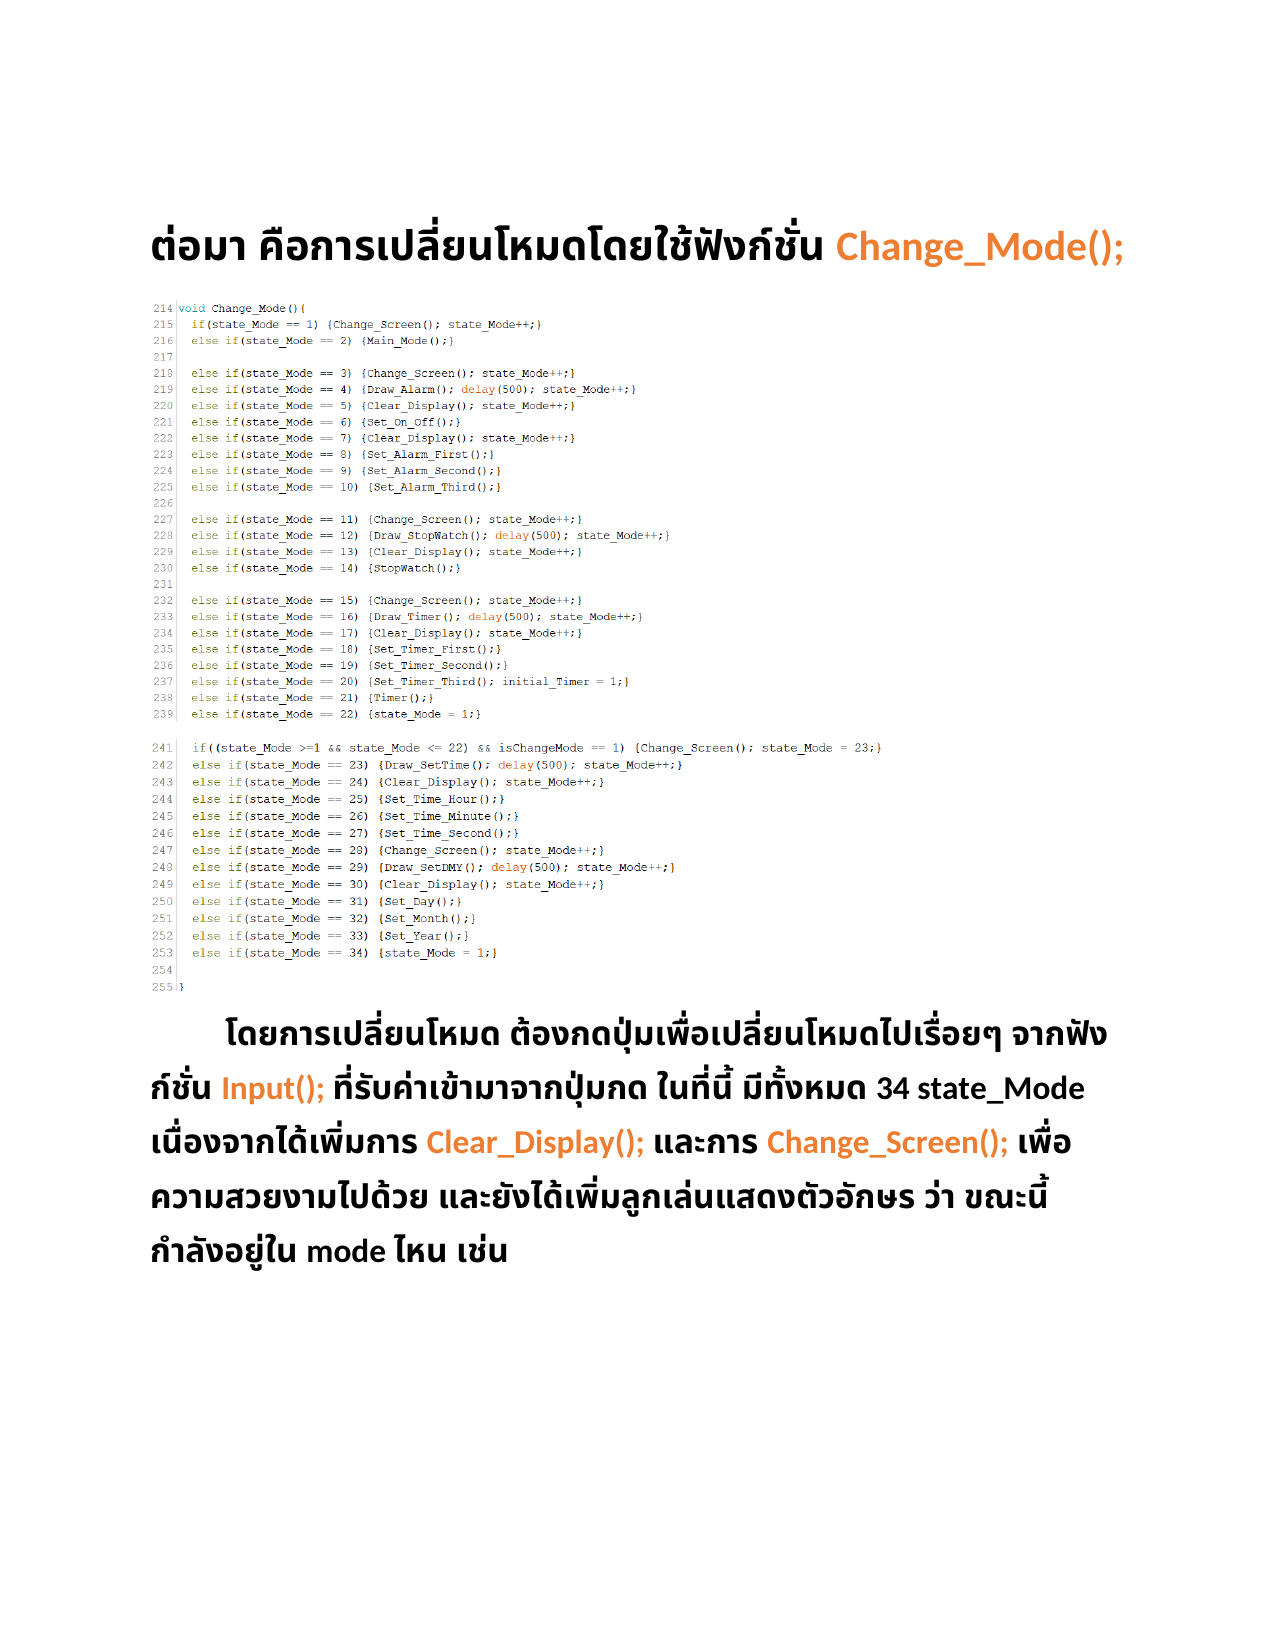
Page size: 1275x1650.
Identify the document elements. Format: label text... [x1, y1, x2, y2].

picture [150, 300, 682, 721]
text โดยการเปลี่ยนโหมด ต้องกดปุ่มเพื่อเปลี่ยนโหมดไปเรื่อยๆ จากฟังก์ชั่น Input(); ที่รับค่าเข้ามาจากปุ่มกด ในที่นี้ มีทั้งหมด 34 state_Mode เนื่องจากได้เพิ่มการ Clear_Display(); และการ Change_Screen(); เพื่อความสวยงามไปด้วย และยังได้เพิ่มลูกเล่นแสดงตัวอักษร ว่า ขณะนี้ กำลังอยู่ใน mode ไหน เช่น [150, 1010, 1125, 1278]
text ต่อมา คือการเปลี่ยนโหมดโดยใช้ฟังก์ชั่น Change_Mode(); [150, 216, 1125, 279]
picture [150, 739, 911, 991]
